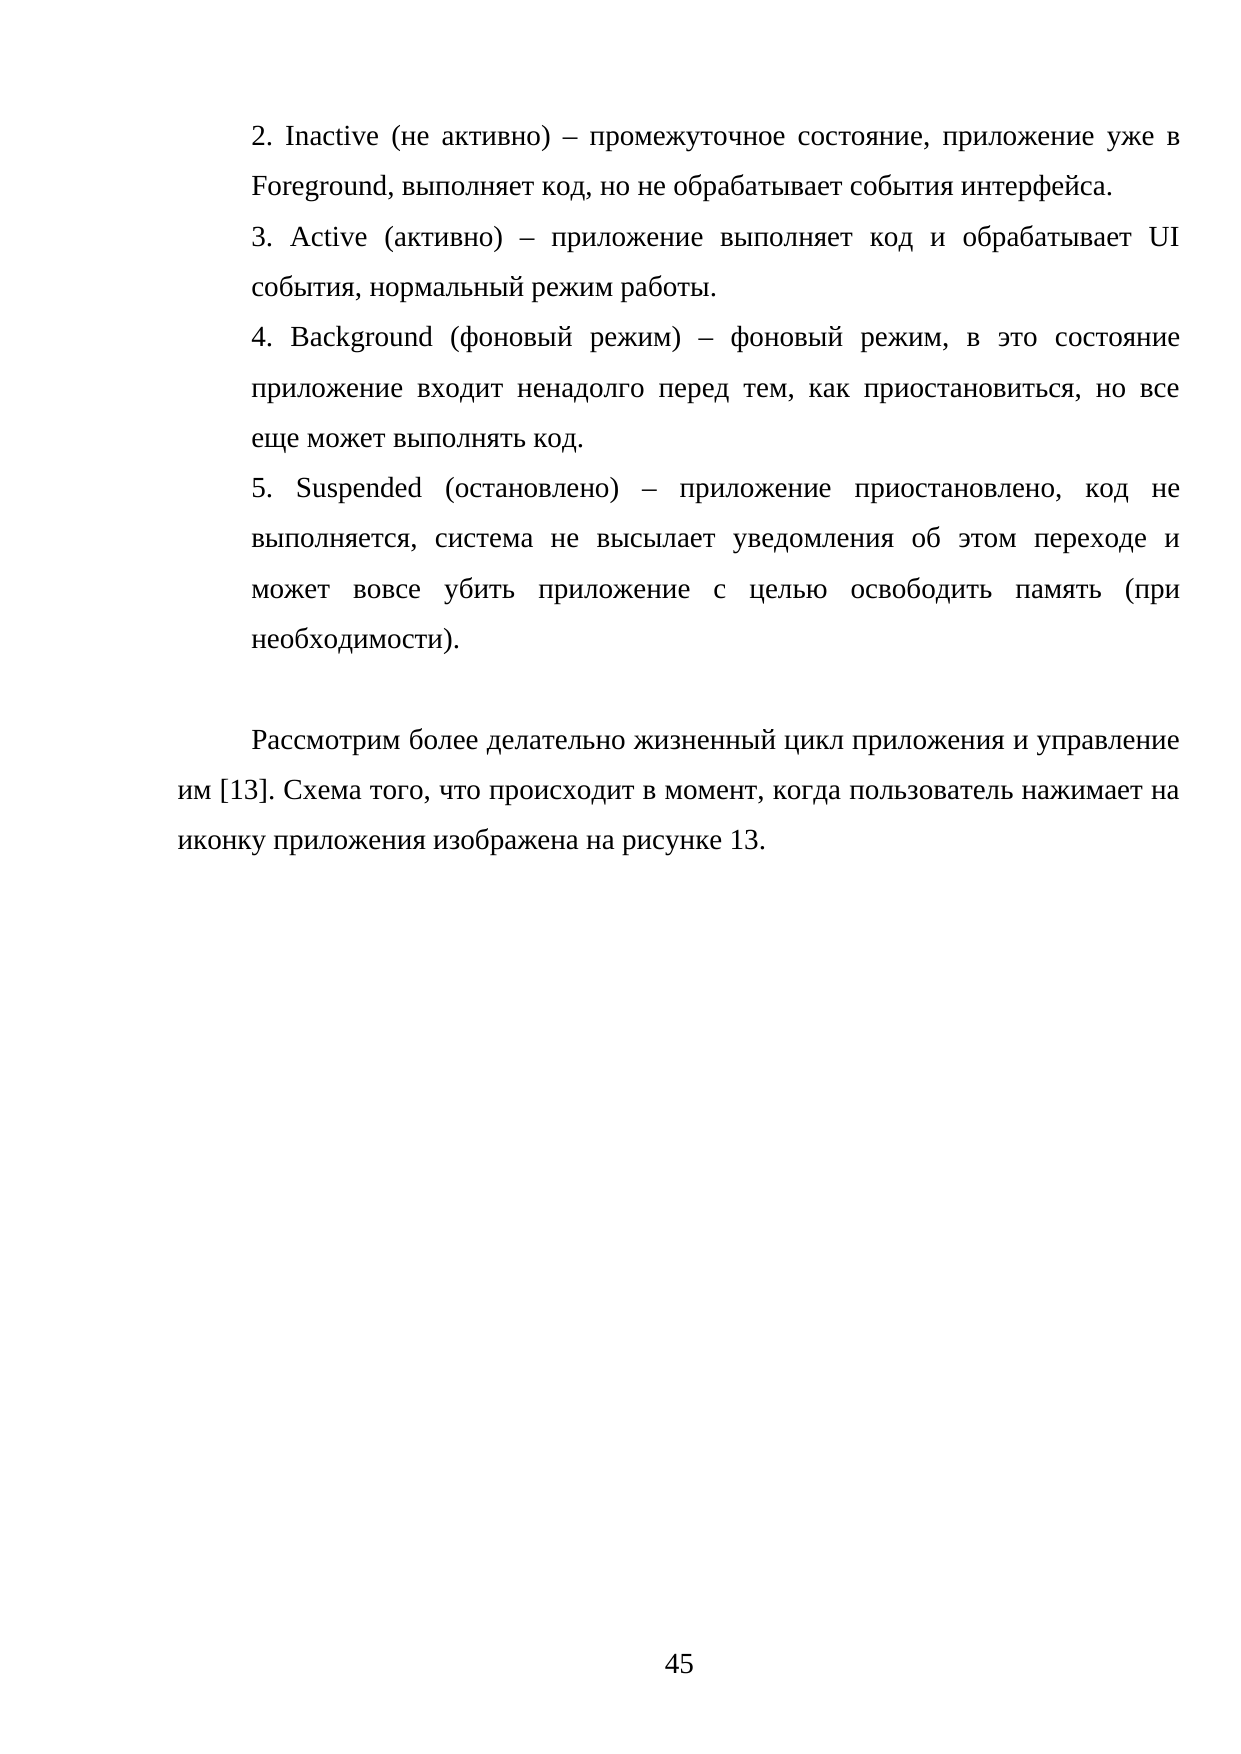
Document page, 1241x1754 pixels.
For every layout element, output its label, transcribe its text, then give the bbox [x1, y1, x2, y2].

text 5. Suspended (остановлено) – приложение приостановлено, код не выполняется, система не высылает уведомления об этом переходе и может вовсе убить приложение с целью освободить память (при необходимости). [251, 470, 1181, 655]
text Рассмотрим более делательно жизненный цикл приложения и управление им [13]. Схема того, что происходит в момент, когда пользователь нажимает на иконку приложения изображена на рисунке 13. [177, 722, 1181, 856]
text 2. Inactive (не активно) – промежуточное состояние, приложение уже в Foreground, выполняет код, но не обрабатывает события интерфейса. [251, 118, 1181, 202]
text 3. Active (активно) – приложение выполняет код и обрабатывает UI события, нормальный режим работы. [251, 219, 1181, 303]
text 4. Background (фоновый режим) – фоновый режим, в это состояние приложение входит ненадолго перед тем, как приостановиться, но все еще может выполнять код. [251, 319, 1181, 453]
